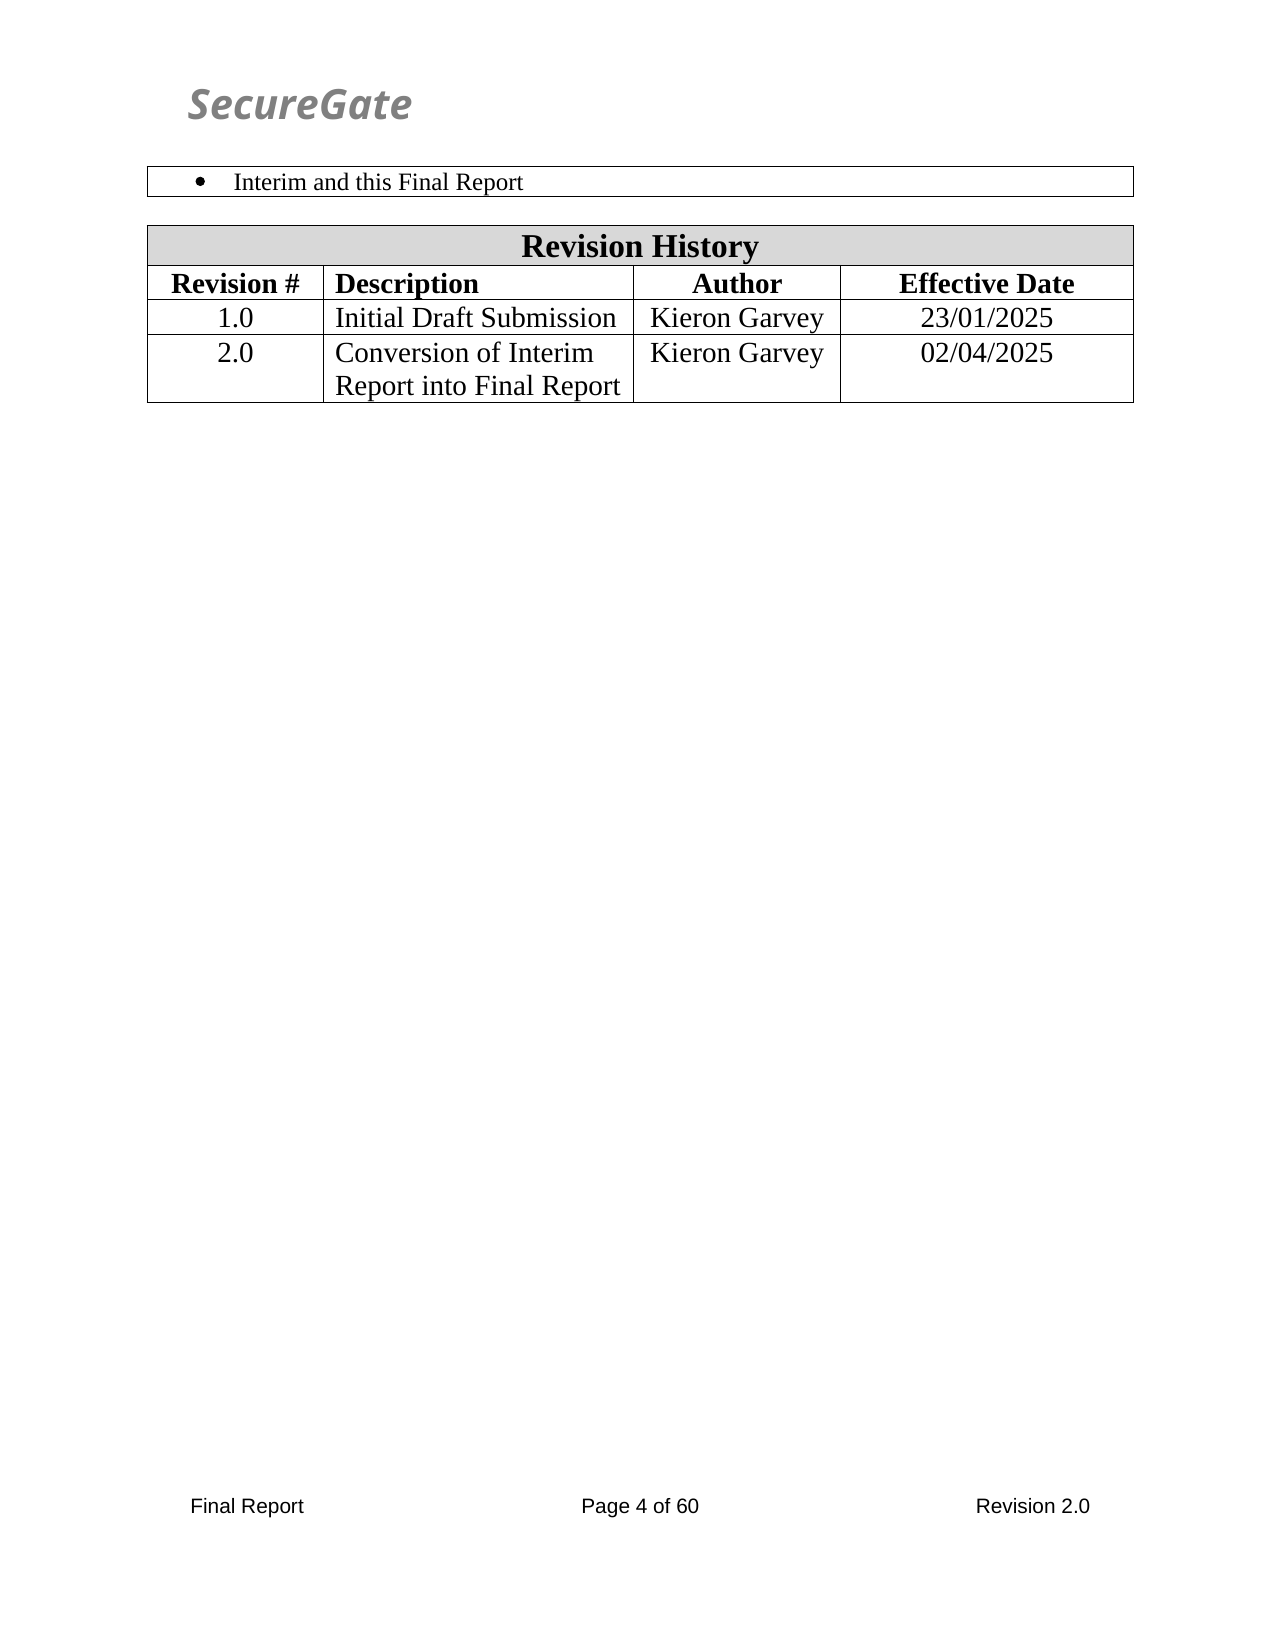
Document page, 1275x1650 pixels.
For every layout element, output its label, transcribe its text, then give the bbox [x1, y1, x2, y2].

table_cell Kieron Garvey [634, 300, 840, 334]
table_cell Effective Date [841, 266, 1133, 299]
table_cell 1.0 [148, 300, 323, 334]
table_cell Initial Draft Submission [324, 300, 633, 334]
table_cell 02/04/2025 [841, 335, 1133, 402]
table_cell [148, 167, 1133, 196]
table_cell Kieron Garvey [634, 335, 840, 402]
table_cell 2.0 [148, 335, 323, 402]
table_header Revision History [148, 226, 1133, 265]
table_cell Conversion of Interim Report into Final Report [324, 335, 633, 402]
table_cell Author [634, 266, 840, 299]
table_cell Description [324, 266, 633, 299]
table_cell Revision # [148, 266, 323, 299]
table_cell 23/01/2025 [841, 300, 1133, 334]
